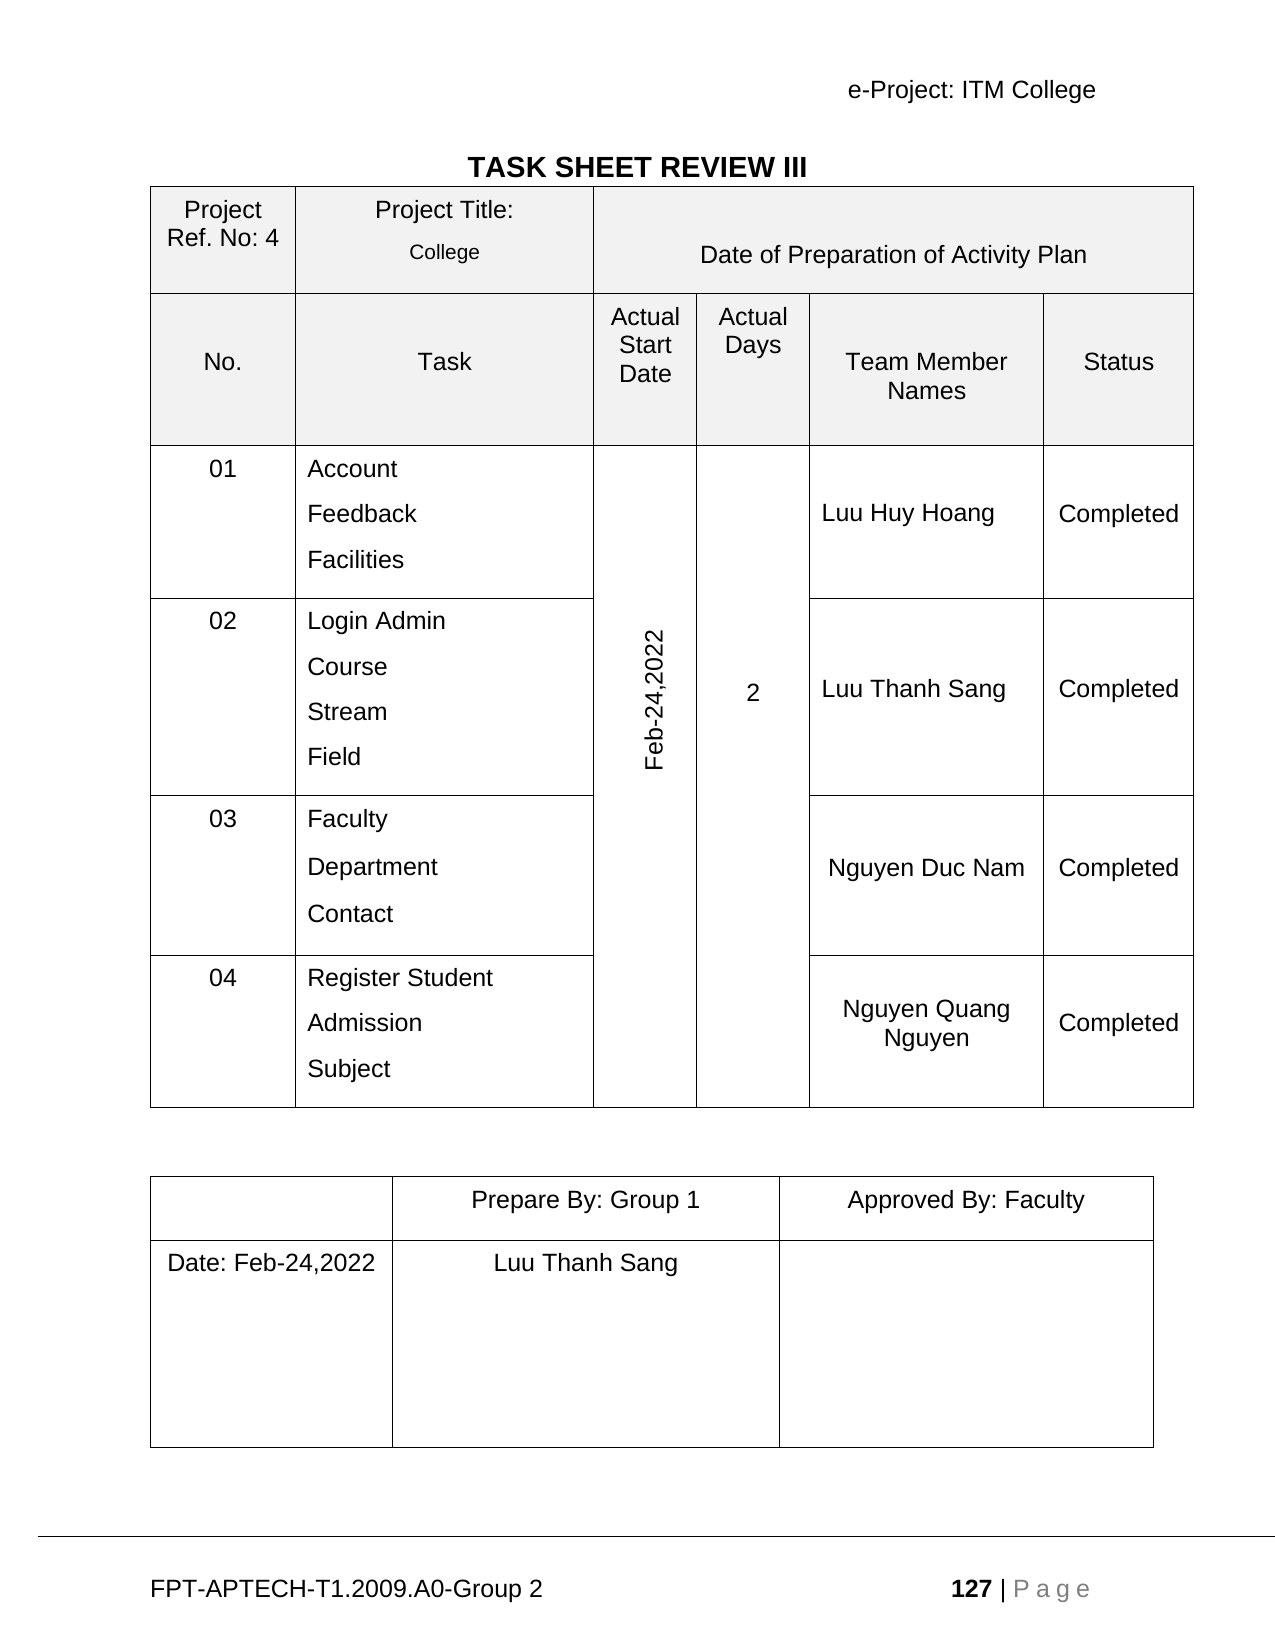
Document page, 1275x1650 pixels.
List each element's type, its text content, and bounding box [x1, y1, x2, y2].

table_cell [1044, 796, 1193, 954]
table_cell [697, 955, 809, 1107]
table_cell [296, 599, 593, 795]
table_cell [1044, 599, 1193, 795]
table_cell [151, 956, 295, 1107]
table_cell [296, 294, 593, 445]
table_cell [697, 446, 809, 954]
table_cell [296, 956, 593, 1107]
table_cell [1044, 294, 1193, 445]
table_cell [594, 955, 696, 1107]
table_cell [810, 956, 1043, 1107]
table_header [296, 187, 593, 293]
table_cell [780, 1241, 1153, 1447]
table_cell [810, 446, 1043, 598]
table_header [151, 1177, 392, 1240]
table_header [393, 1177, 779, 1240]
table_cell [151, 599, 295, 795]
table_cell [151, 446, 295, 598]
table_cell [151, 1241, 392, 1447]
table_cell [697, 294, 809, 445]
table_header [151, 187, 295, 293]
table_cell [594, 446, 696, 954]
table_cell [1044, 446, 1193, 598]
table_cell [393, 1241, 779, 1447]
subtitle Task Sheet Review III [150, 150, 1125, 183]
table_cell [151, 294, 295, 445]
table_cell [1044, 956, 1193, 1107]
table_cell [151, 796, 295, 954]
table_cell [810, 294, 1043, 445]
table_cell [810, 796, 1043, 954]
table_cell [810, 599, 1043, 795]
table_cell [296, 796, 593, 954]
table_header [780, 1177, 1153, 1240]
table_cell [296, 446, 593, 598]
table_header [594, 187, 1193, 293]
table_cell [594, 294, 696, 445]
